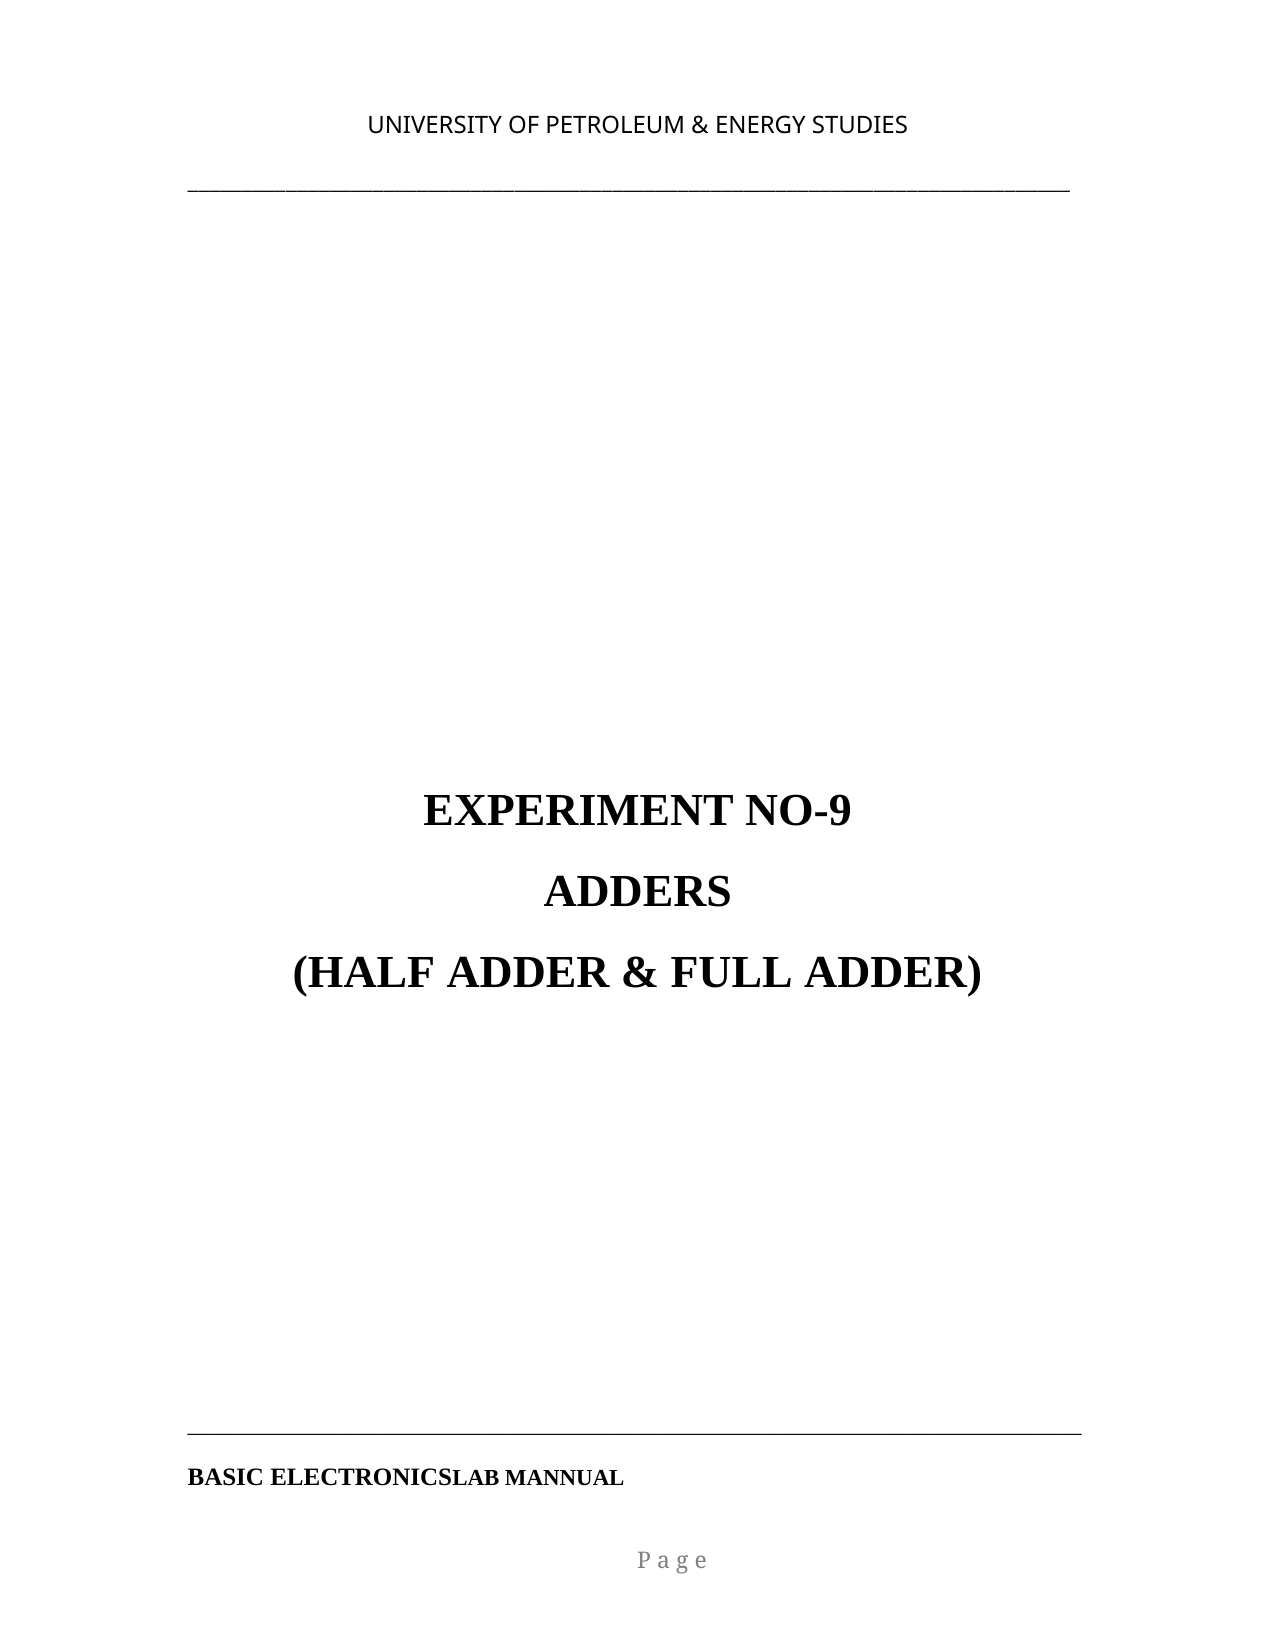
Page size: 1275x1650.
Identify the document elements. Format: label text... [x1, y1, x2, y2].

text ADDERS [187, 864, 1087, 916]
text EXPERIMENT NO-9 [187, 782, 1087, 835]
text (HALF ADDER & FULL ADDER) [187, 945, 1087, 998]
